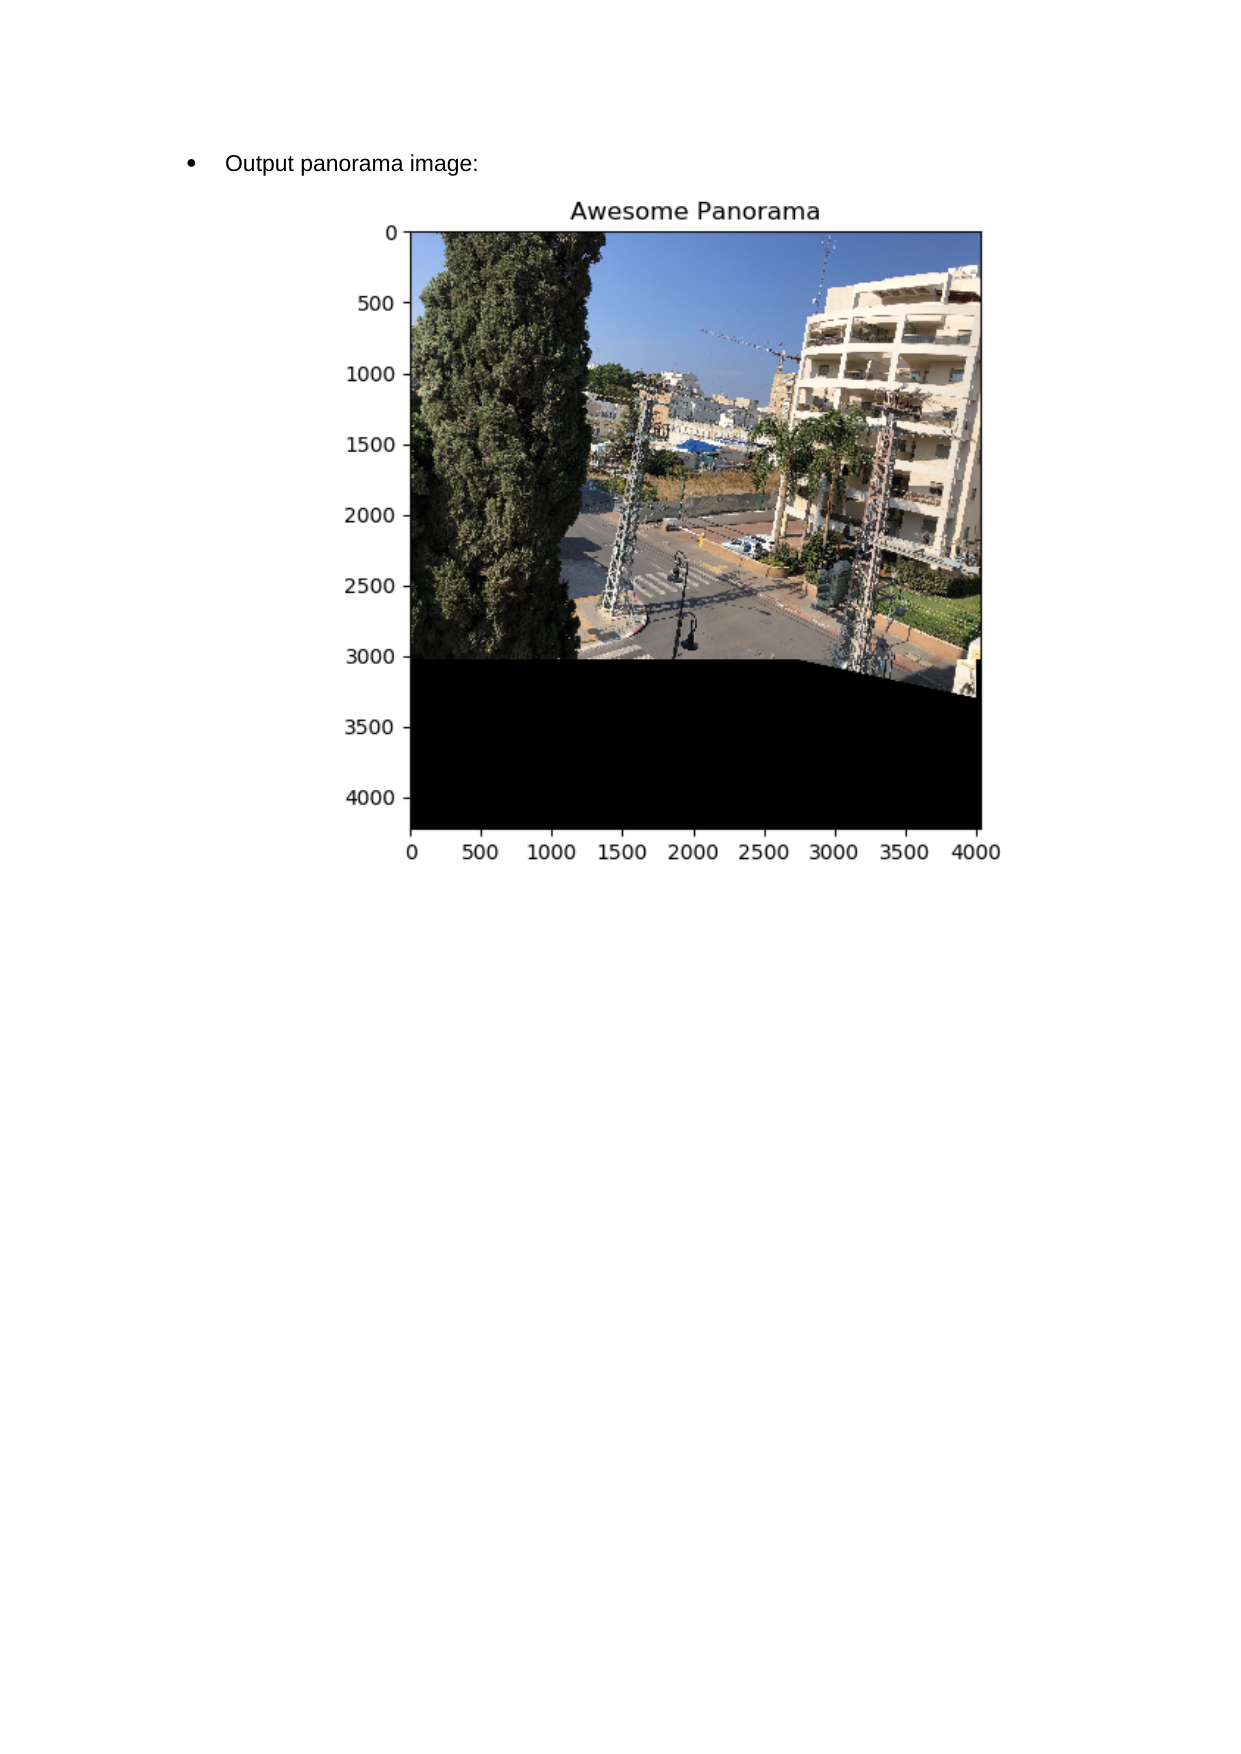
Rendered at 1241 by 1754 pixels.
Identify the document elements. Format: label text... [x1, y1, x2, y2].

picture [225, 180, 1166, 886]
